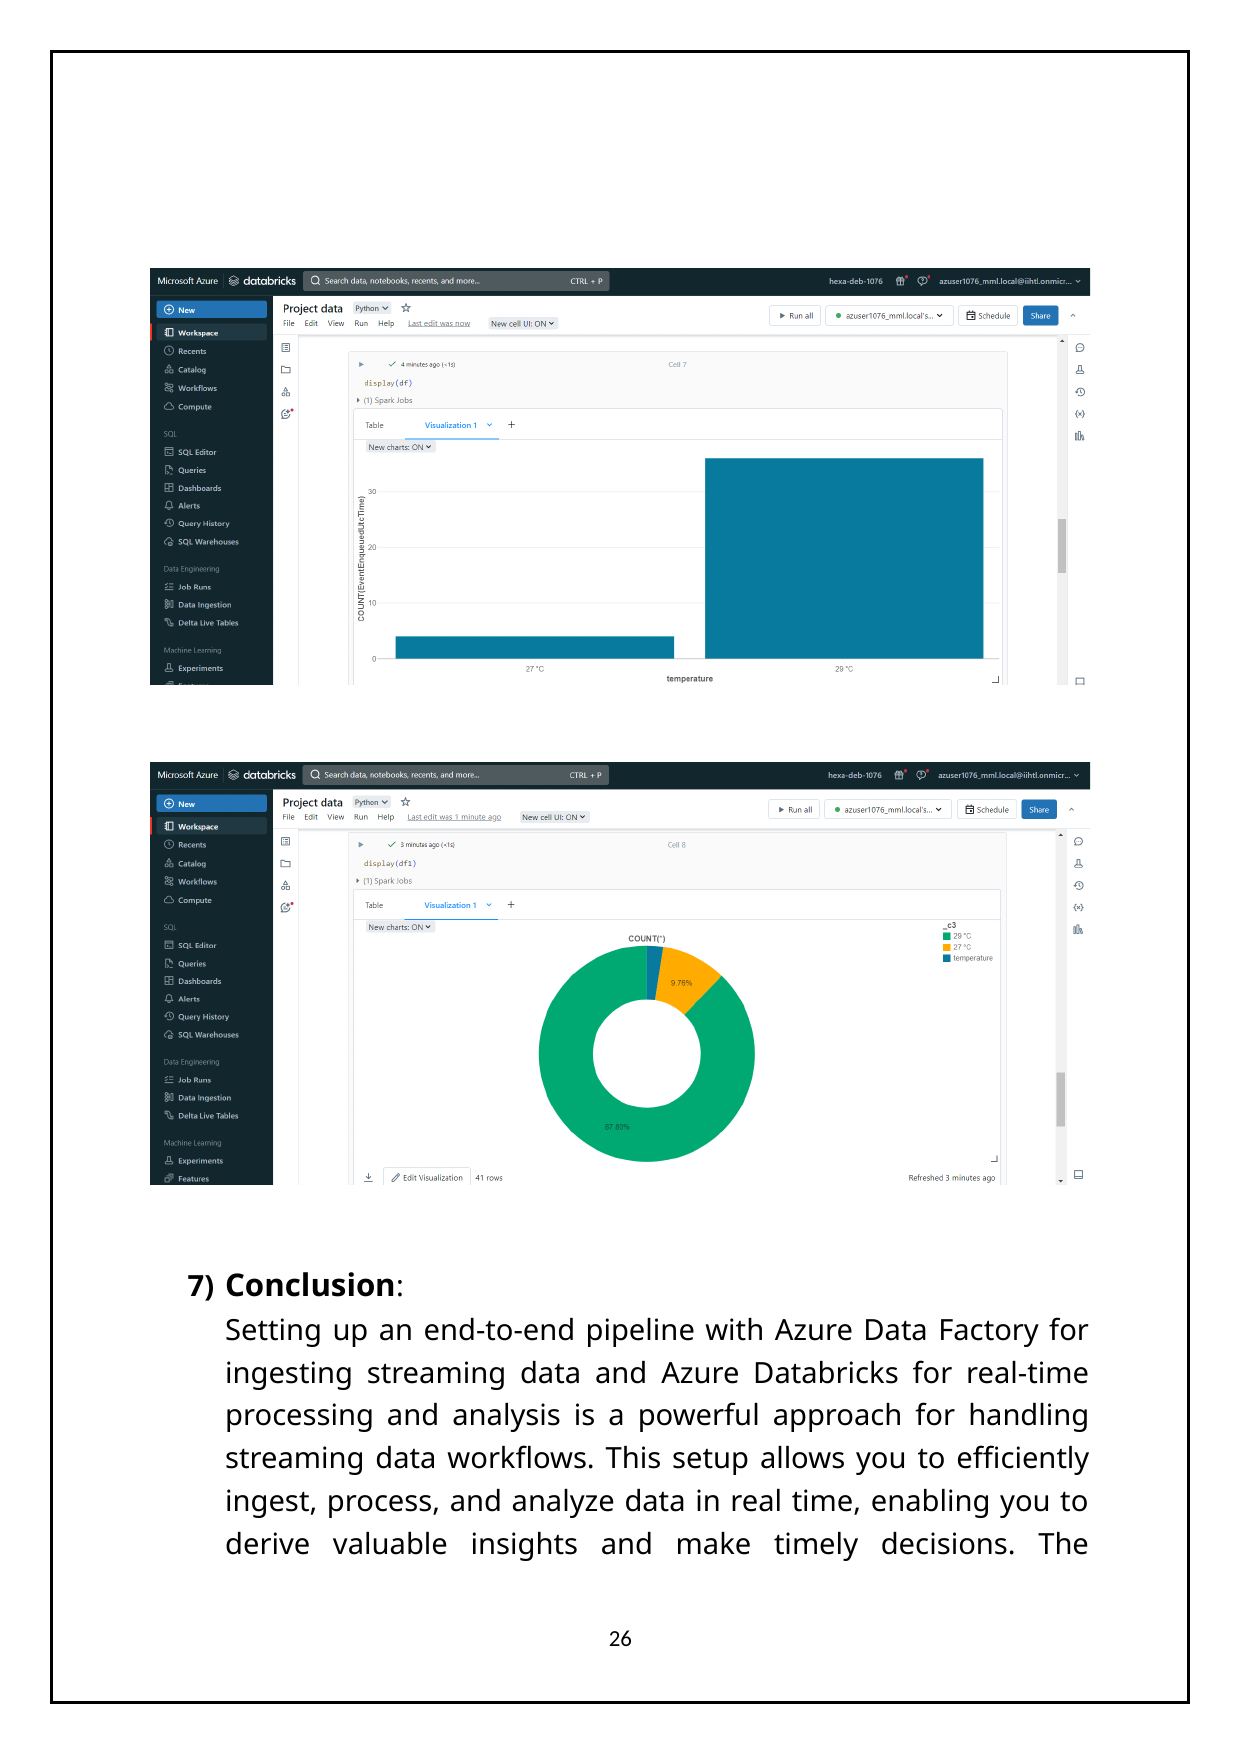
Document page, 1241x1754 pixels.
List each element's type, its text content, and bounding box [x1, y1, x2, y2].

picture [150, 268, 1091, 685]
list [225, 1309, 1090, 1563]
picture [150, 762, 1091, 1185]
list Conclusion: [187, 1263, 1090, 1306]
